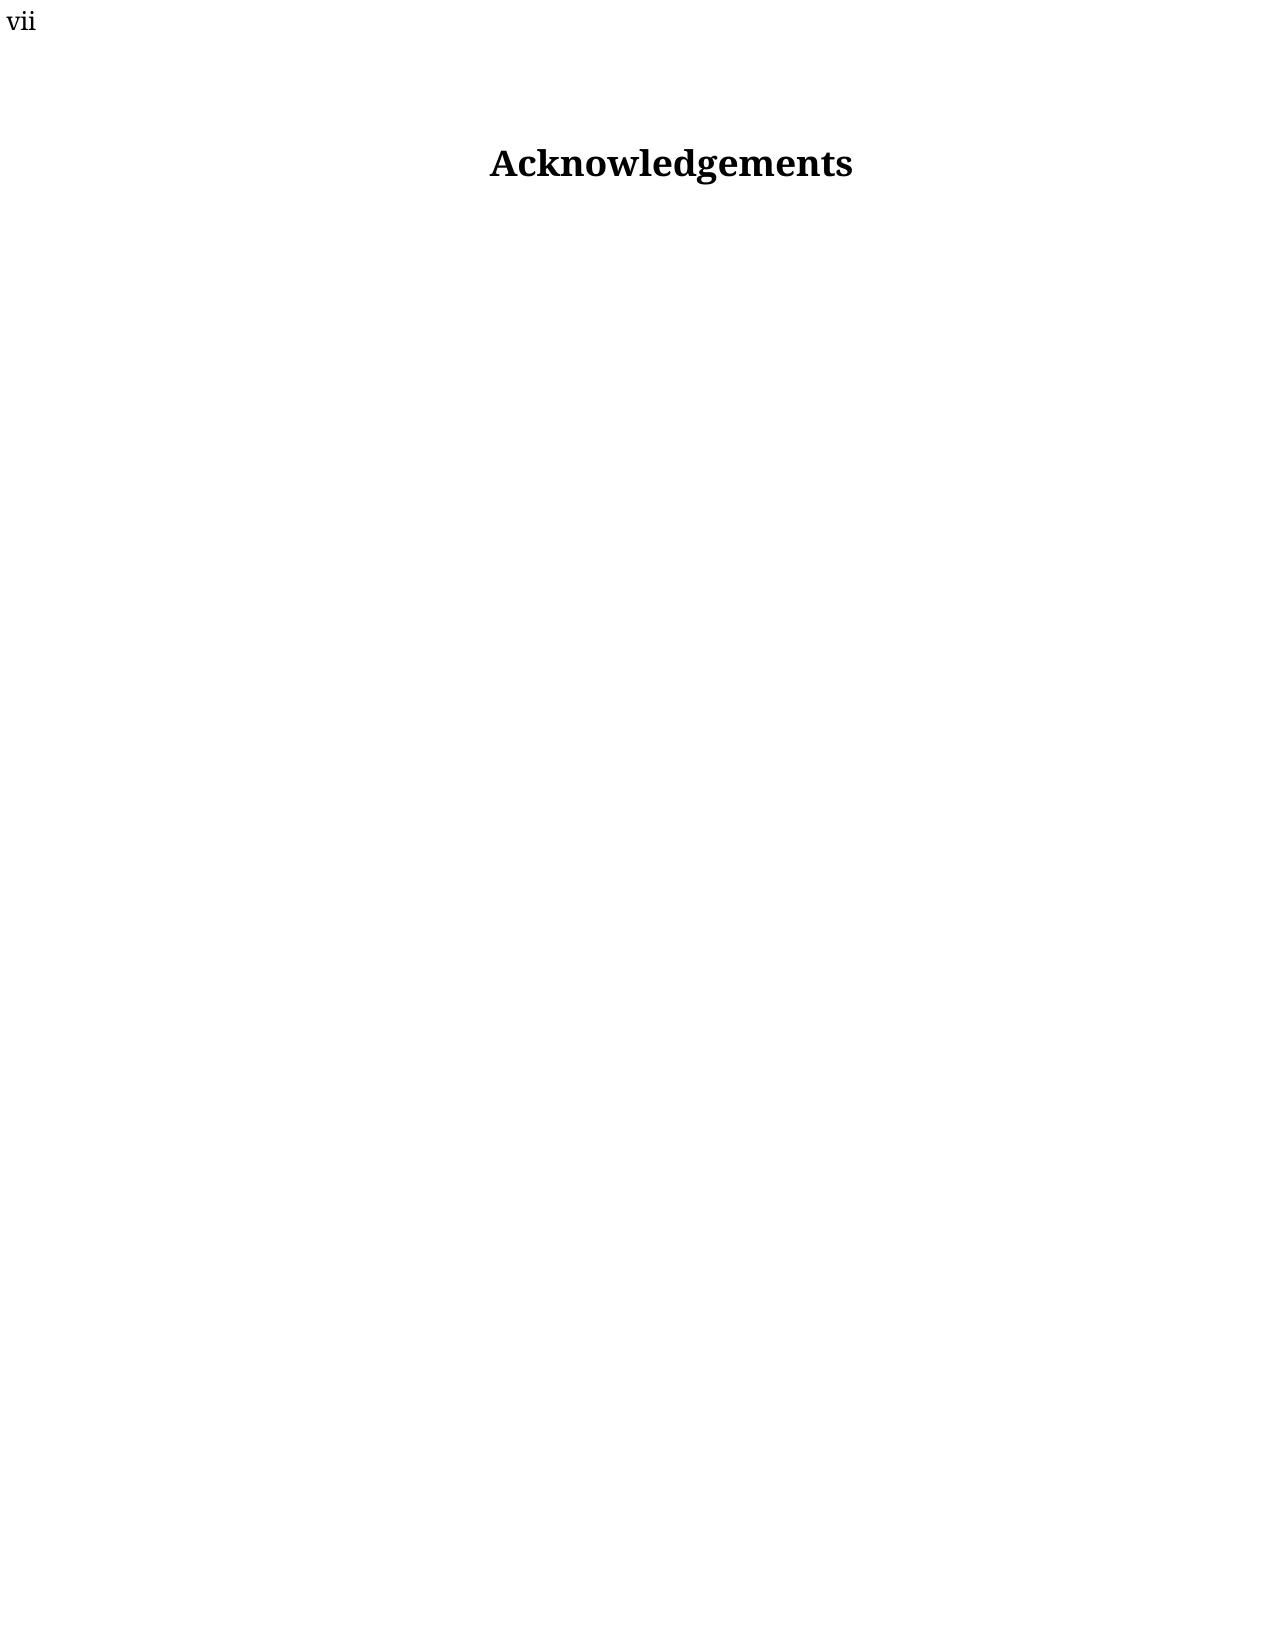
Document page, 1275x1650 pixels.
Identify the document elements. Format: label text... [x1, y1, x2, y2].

text Acknowledgements [489, 138, 1252, 186]
